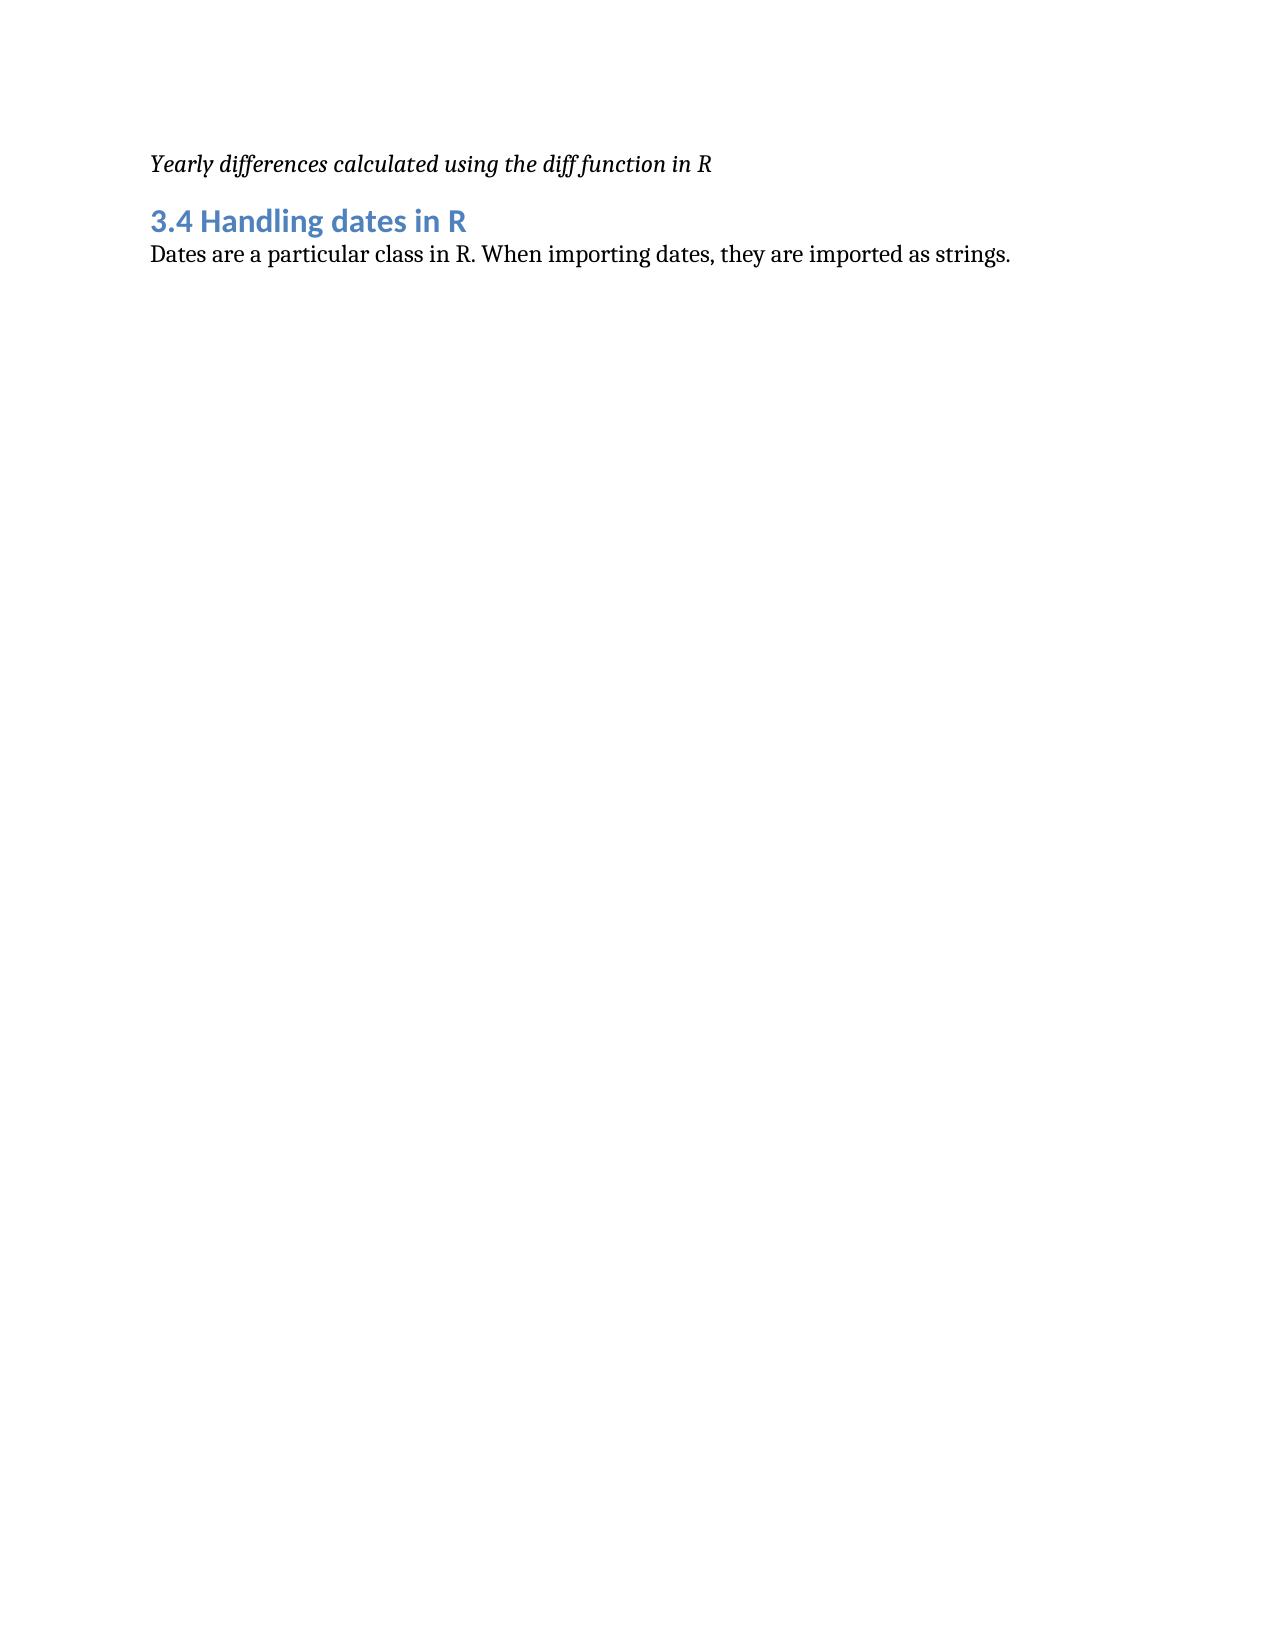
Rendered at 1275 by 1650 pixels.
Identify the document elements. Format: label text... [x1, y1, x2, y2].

subtitle 3.4 Handling dates in R [150, 199, 1125, 240]
text Yearly differences calculated using the diff function in R [150, 150, 1125, 179]
text Dates are a particular class in R. When importing dates, they are imported as strings. [150, 240, 1125, 269]
